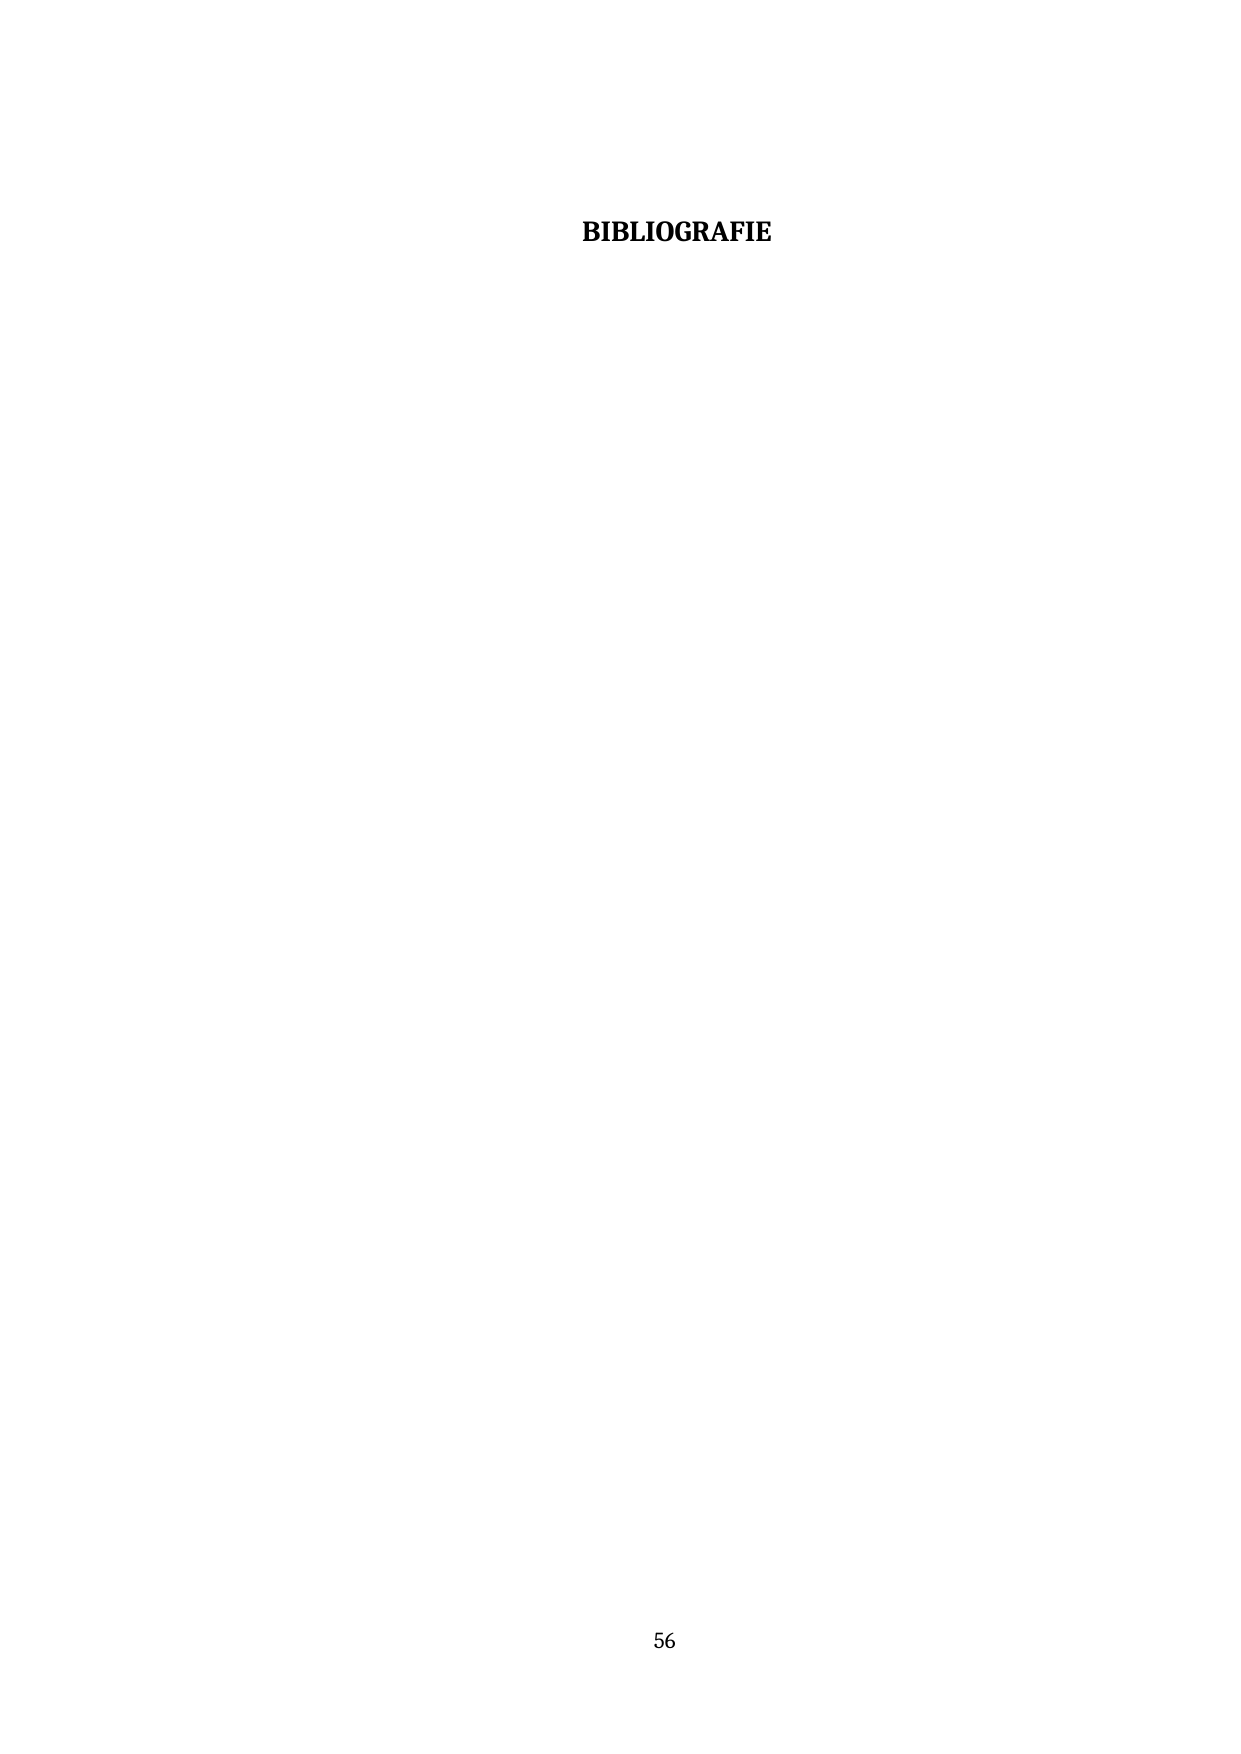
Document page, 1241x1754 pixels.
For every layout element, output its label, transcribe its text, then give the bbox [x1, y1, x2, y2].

text BIBLIOGRAFIE [507, 215, 1122, 248]
